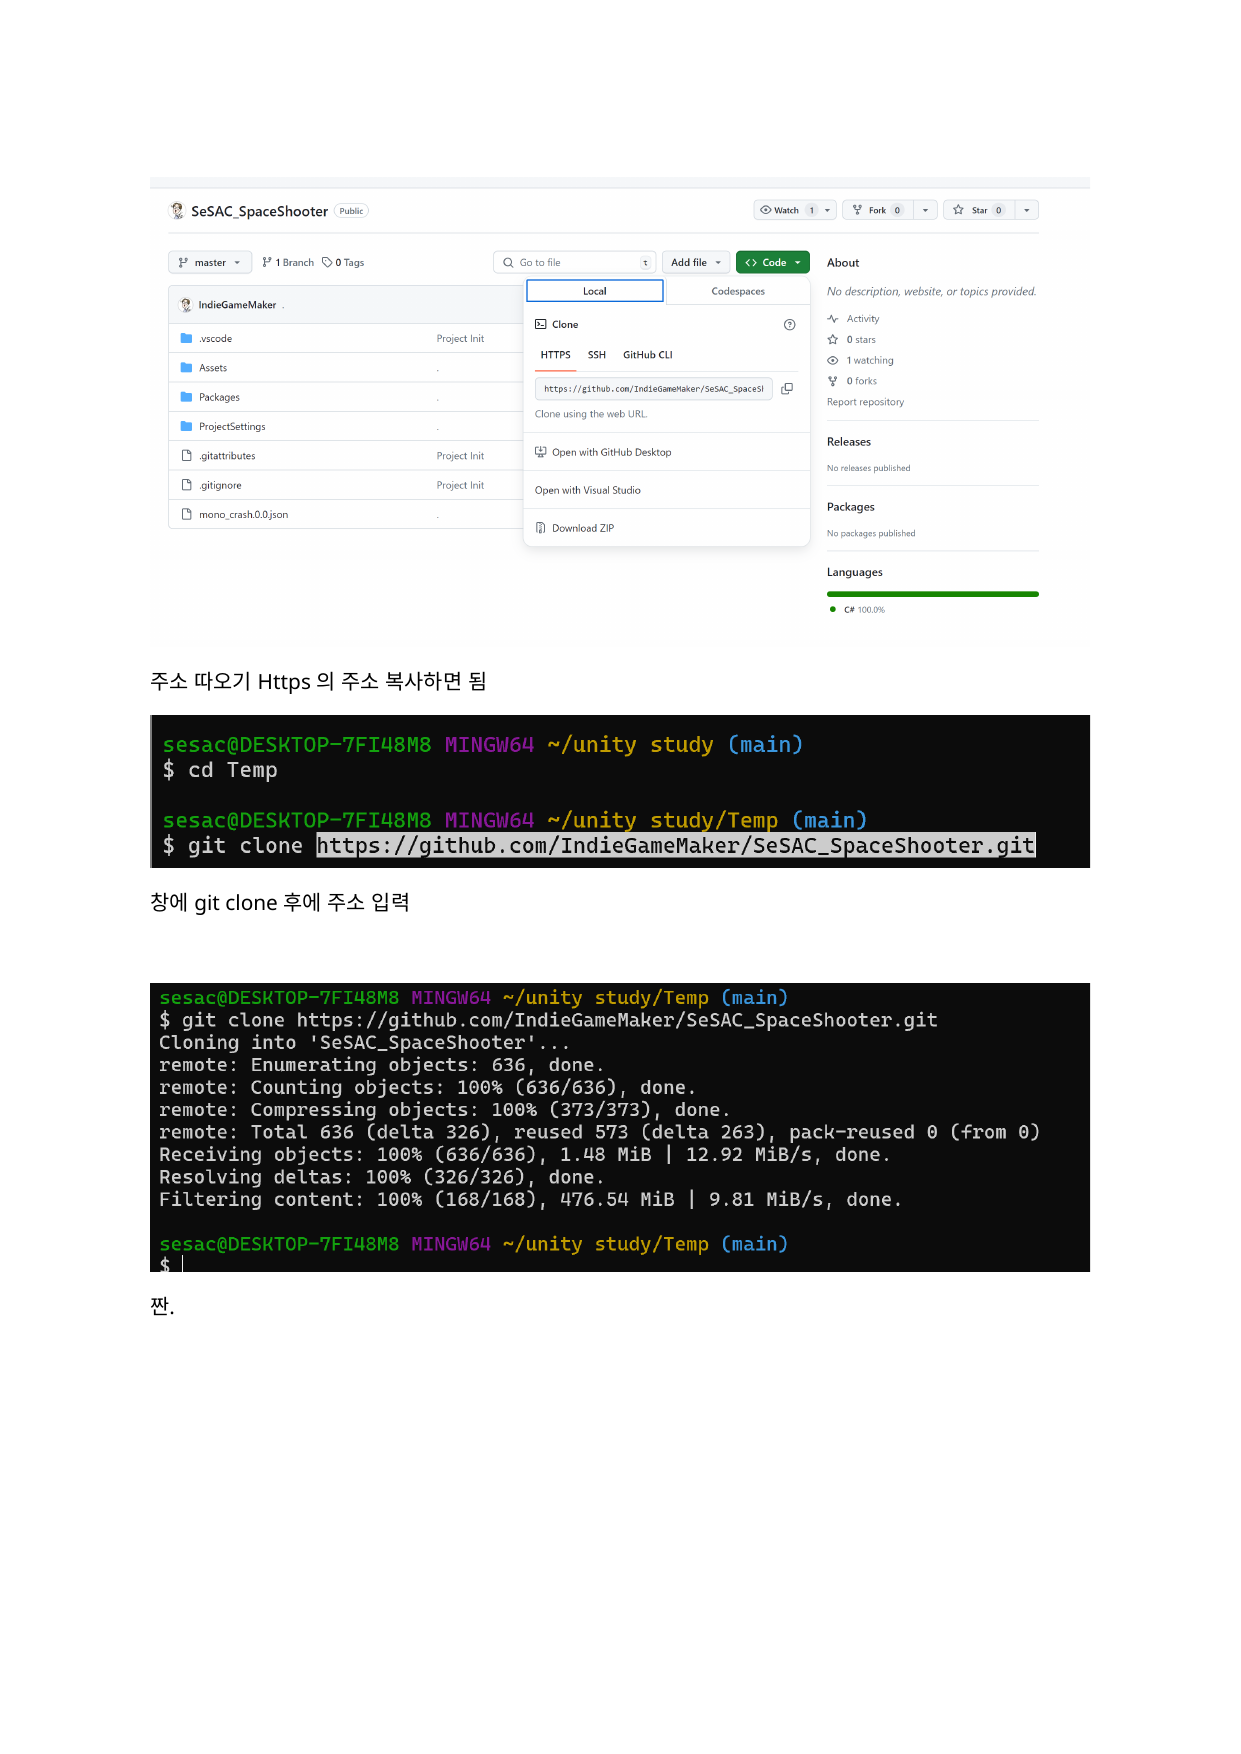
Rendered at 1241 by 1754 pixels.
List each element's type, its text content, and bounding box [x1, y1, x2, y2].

picture [150, 983, 1091, 1272]
text 주소 따오기 Https 의 주소 복사하면 됨 [150, 666, 1090, 696]
picture [150, 715, 1091, 868]
text 창에 git clone 후에 주소 입력 [150, 886, 1090, 917]
picture [150, 177, 1091, 647]
text 짠. [150, 1290, 1090, 1321]
